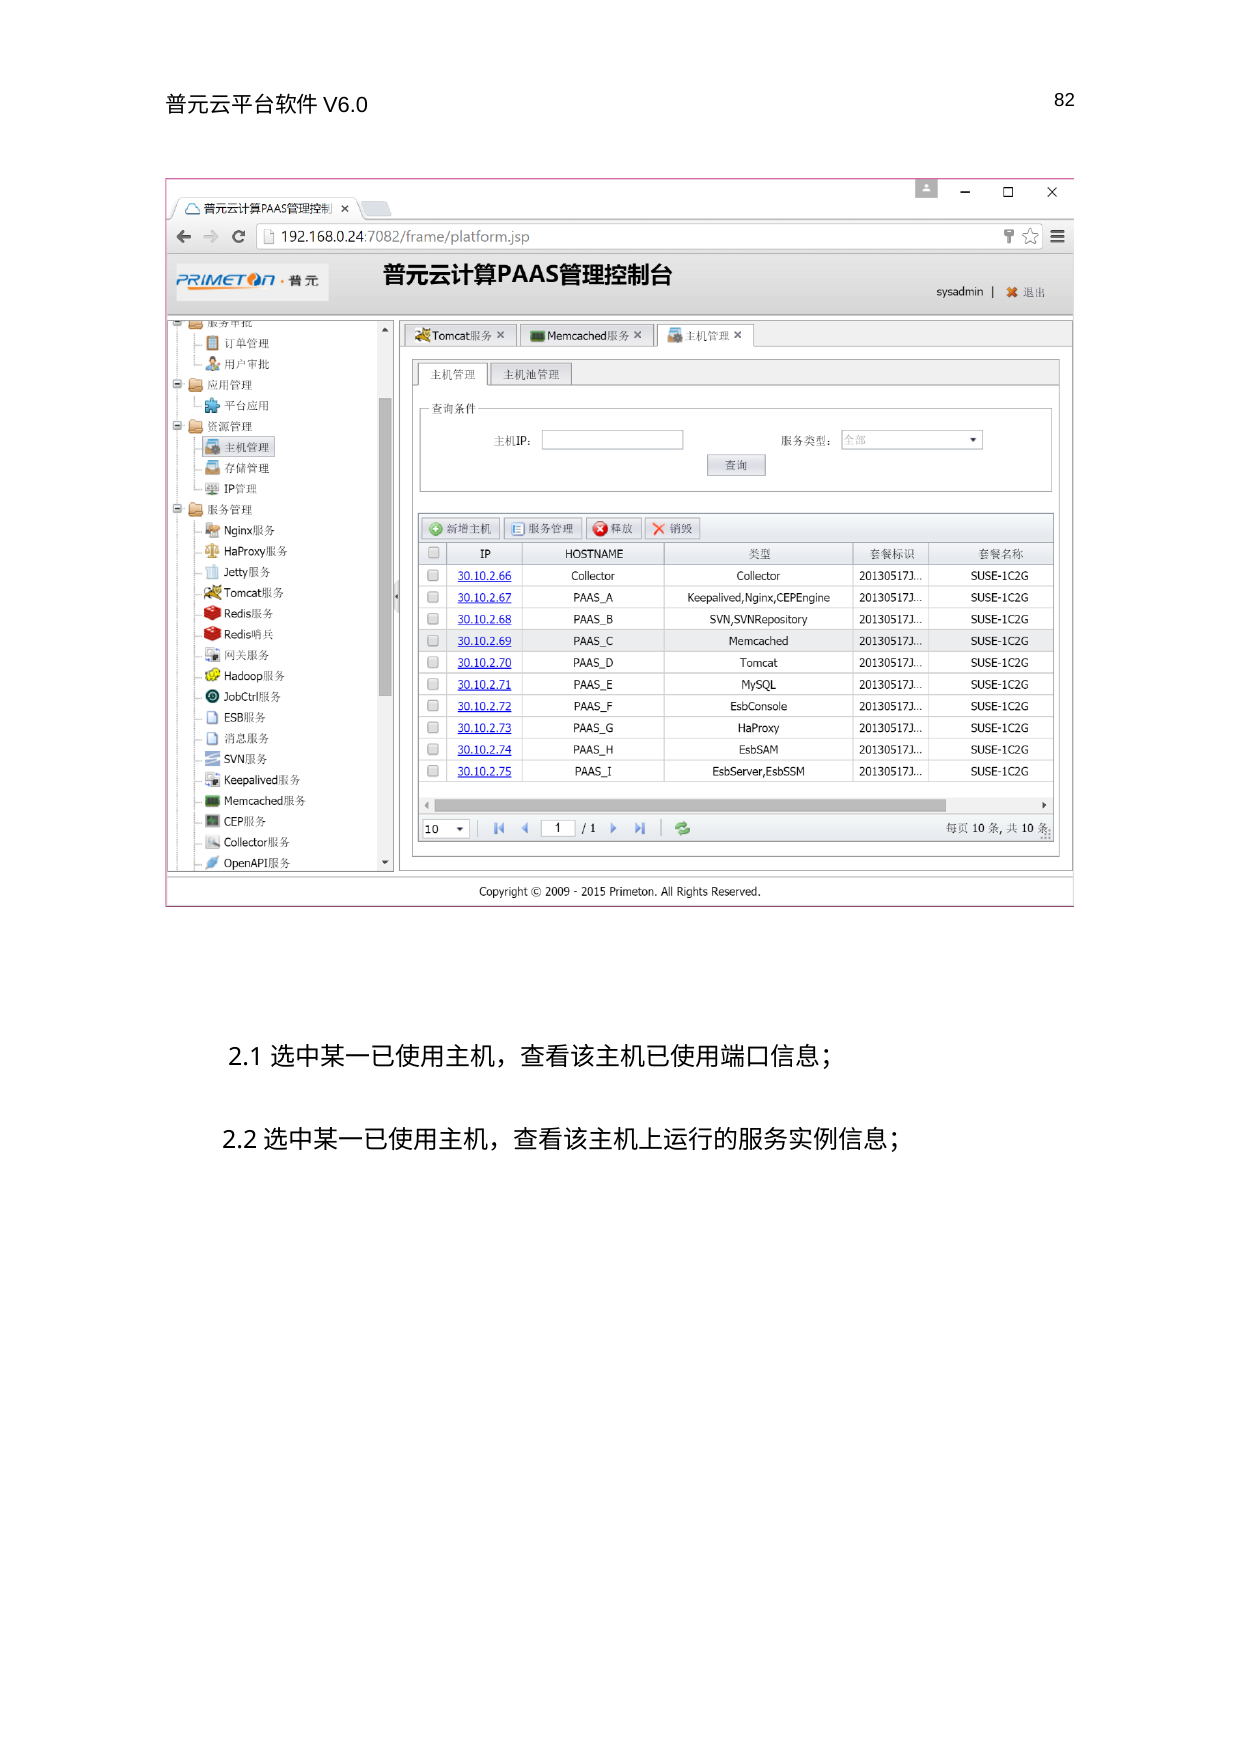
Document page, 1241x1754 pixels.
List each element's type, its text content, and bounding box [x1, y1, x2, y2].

text 2.2 选中某一已使用主机，查看该主机上运行的服务实例信息； [165, 1105, 1075, 1170]
picture [165, 178, 1074, 907]
text 2.1 选中某一已使用主机，查看该主机已使用端口信息； [165, 1022, 1075, 1087]
